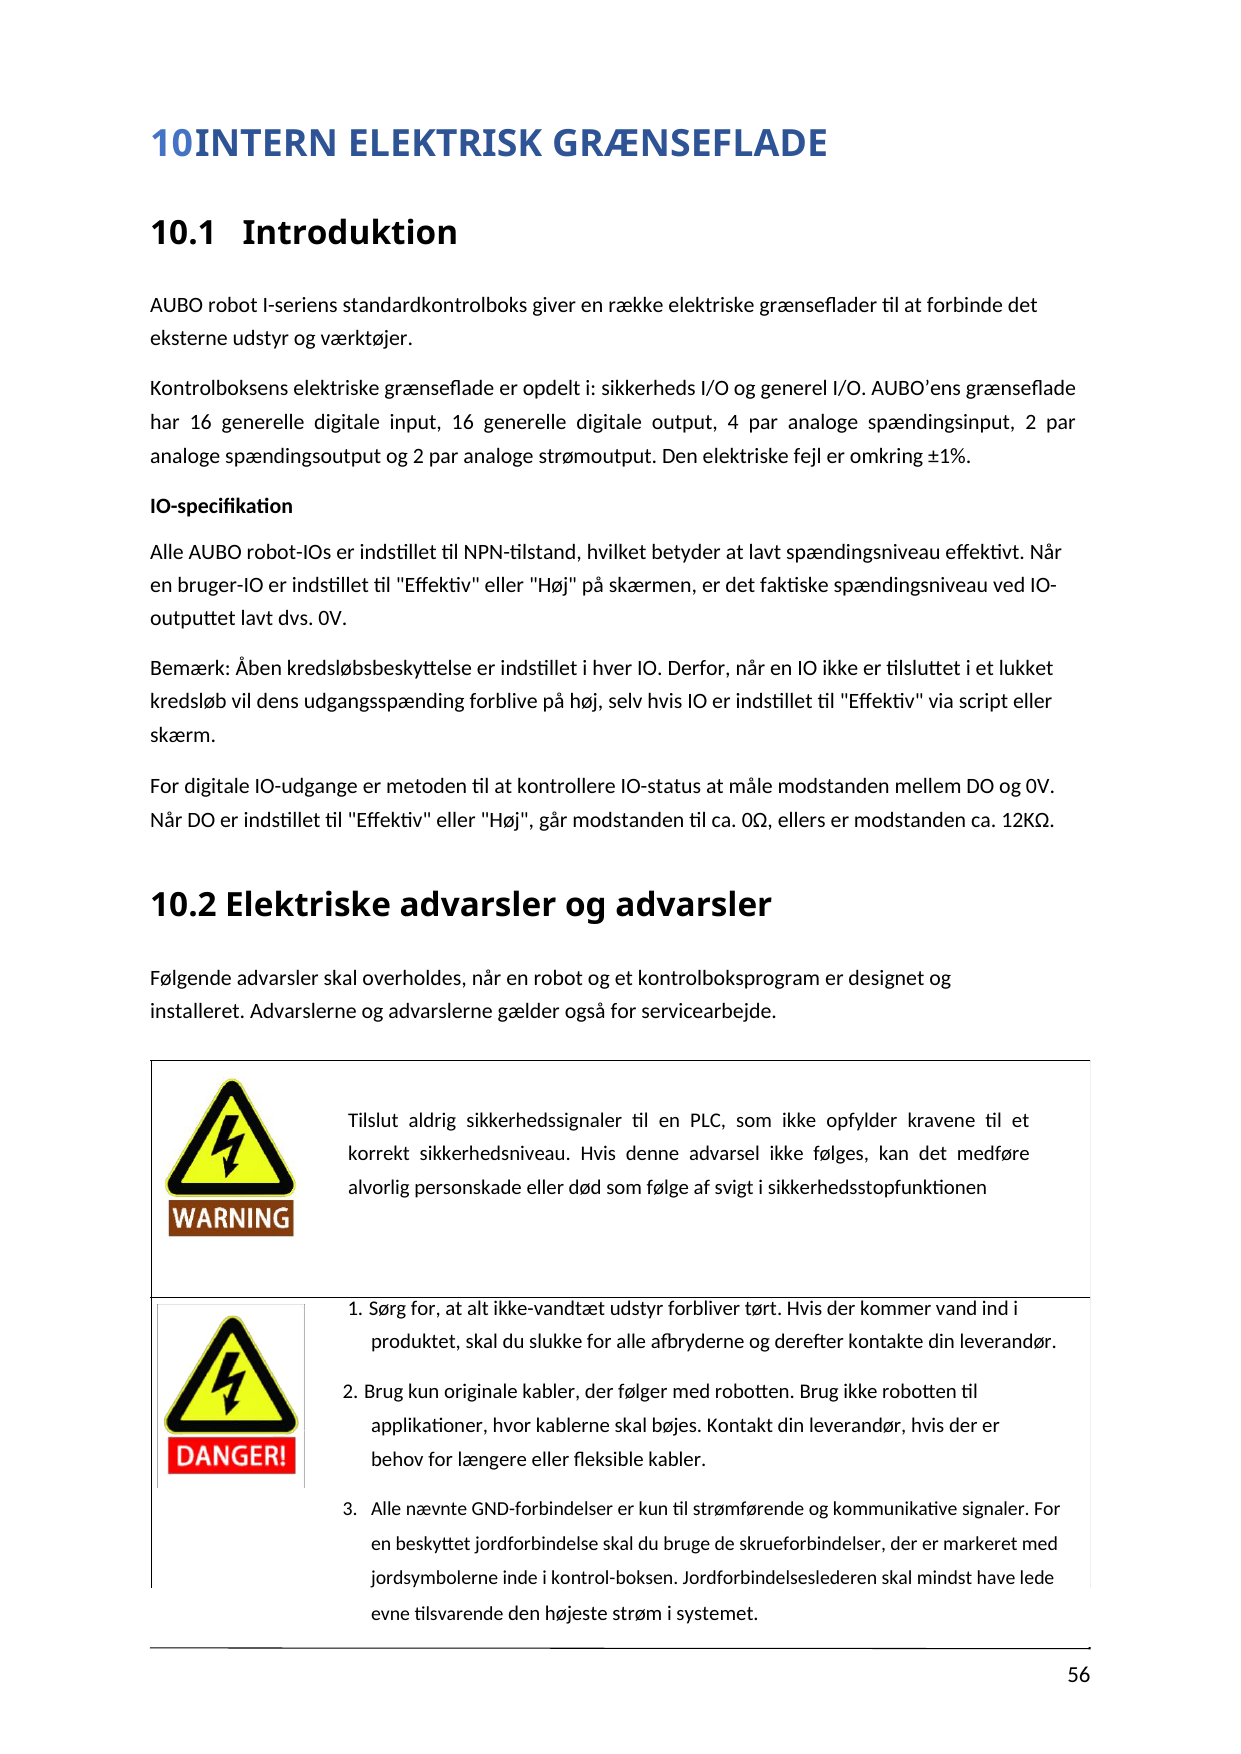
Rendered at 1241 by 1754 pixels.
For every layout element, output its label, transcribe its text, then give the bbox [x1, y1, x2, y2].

list Brug kun originale kabler, der følger med robotten. Brug ikke robotten til applikationer, hvor kablerne skal bøjes. Kontakt din leverandør, hvis der er behov for længere eller fleksible kabler. [342, 1378, 1033, 1471]
subtitle INTERN ELEKTRISK GRÆNSEFLADE [150, 116, 1090, 167]
text Bemærk: Åben kredsløbsbeskyttelse er indstillet i hver IO. Derfor, når en IO ikke er tilsluttet i et lukket kredsløb vil dens udgangsspænding forblive på høj, selv hvis IO er indstillet til "Effektiv" via script eller skærm. [150, 654, 1085, 748]
text IO-specifikation [150, 492, 1090, 519]
text Følgende advarsler skal overholdes, når en robot og et kontrolboksprogram er designet og installeret. Advarslerne og advarslerne gælder også for servicearbejde. [150, 964, 1019, 1024]
text Kontrolboksens elektriske grænseflade er opdelt i: sikkerheds I/O og generel I/O. AUBO’ens grænseflade har 16 generelle digitale input, 16 generelle digitale output, 4 par analoge spændingsinput, 2 par analoge spændingsoutput og 2 par analoge strømoutput. Den elektriske fejl er omkring ±1%. [150, 374, 1077, 469]
list Sørg for, at alt ikke-vandtæt udstyr forbliver tørt. Hvis der kommer vand ind i produktet, skal du slukke for alle afbryderne og derefter kontakte din leverandør. [347, 1296, 1069, 1354]
text AUBO robot I-seriens standardkontrolboks giver en række elektriske grænseflader til at forbinde det eksterne udstyr og værktøjer. [150, 292, 1089, 351]
picture [150, 1060, 1091, 1588]
subtitle Elektriske advarsler og advarsler [150, 881, 1090, 927]
text For digitale IO-udgange er metoden til at kontrollere IO-status at måle modstanden mellem DO og 0V. Når DO er indstillet til "Effektiv" eller "Høj", går modstanden til ca. 0Ω, ellers er modstanden ca. 12KΩ. [150, 772, 1077, 832]
list Alle nævnte GND-forbindelser er kun til strømførende og kommunikative signaler. For en beskyttet jordforbindelse skal du bruge de skrueforbindelser, der er markeret med jordsymbolerne inde i kontrol-boksen. Jordforbindelseslederen skal mindst have lede evne tilsvarende den højeste strøm i systemet. [342, 1496, 1075, 1626]
text Alle AUBO robot-IOs er indstillet til NPN-tilstand, hvilket betyder at lavt spændingsniveau effektivt. Når en bruger-IO er indstillet til "Effektiv" eller "Høj" på skærmen, er det faktiske spændingsniveau ved IO-outputtet lavt dvs. 0V. [150, 538, 1069, 631]
subtitle Introduktion [150, 209, 1090, 254]
text Tilslut aldrig sikkerhedssignaler til en PLC, som ikke opfylder kravene til et korrekt sikkerhedsniveau. Hvis denne advarsel ikke følges, kan det medføre alvorlig personskade eller død som følge af svigt i sikkerhedsstopfunktionen [348, 1107, 1031, 1200]
